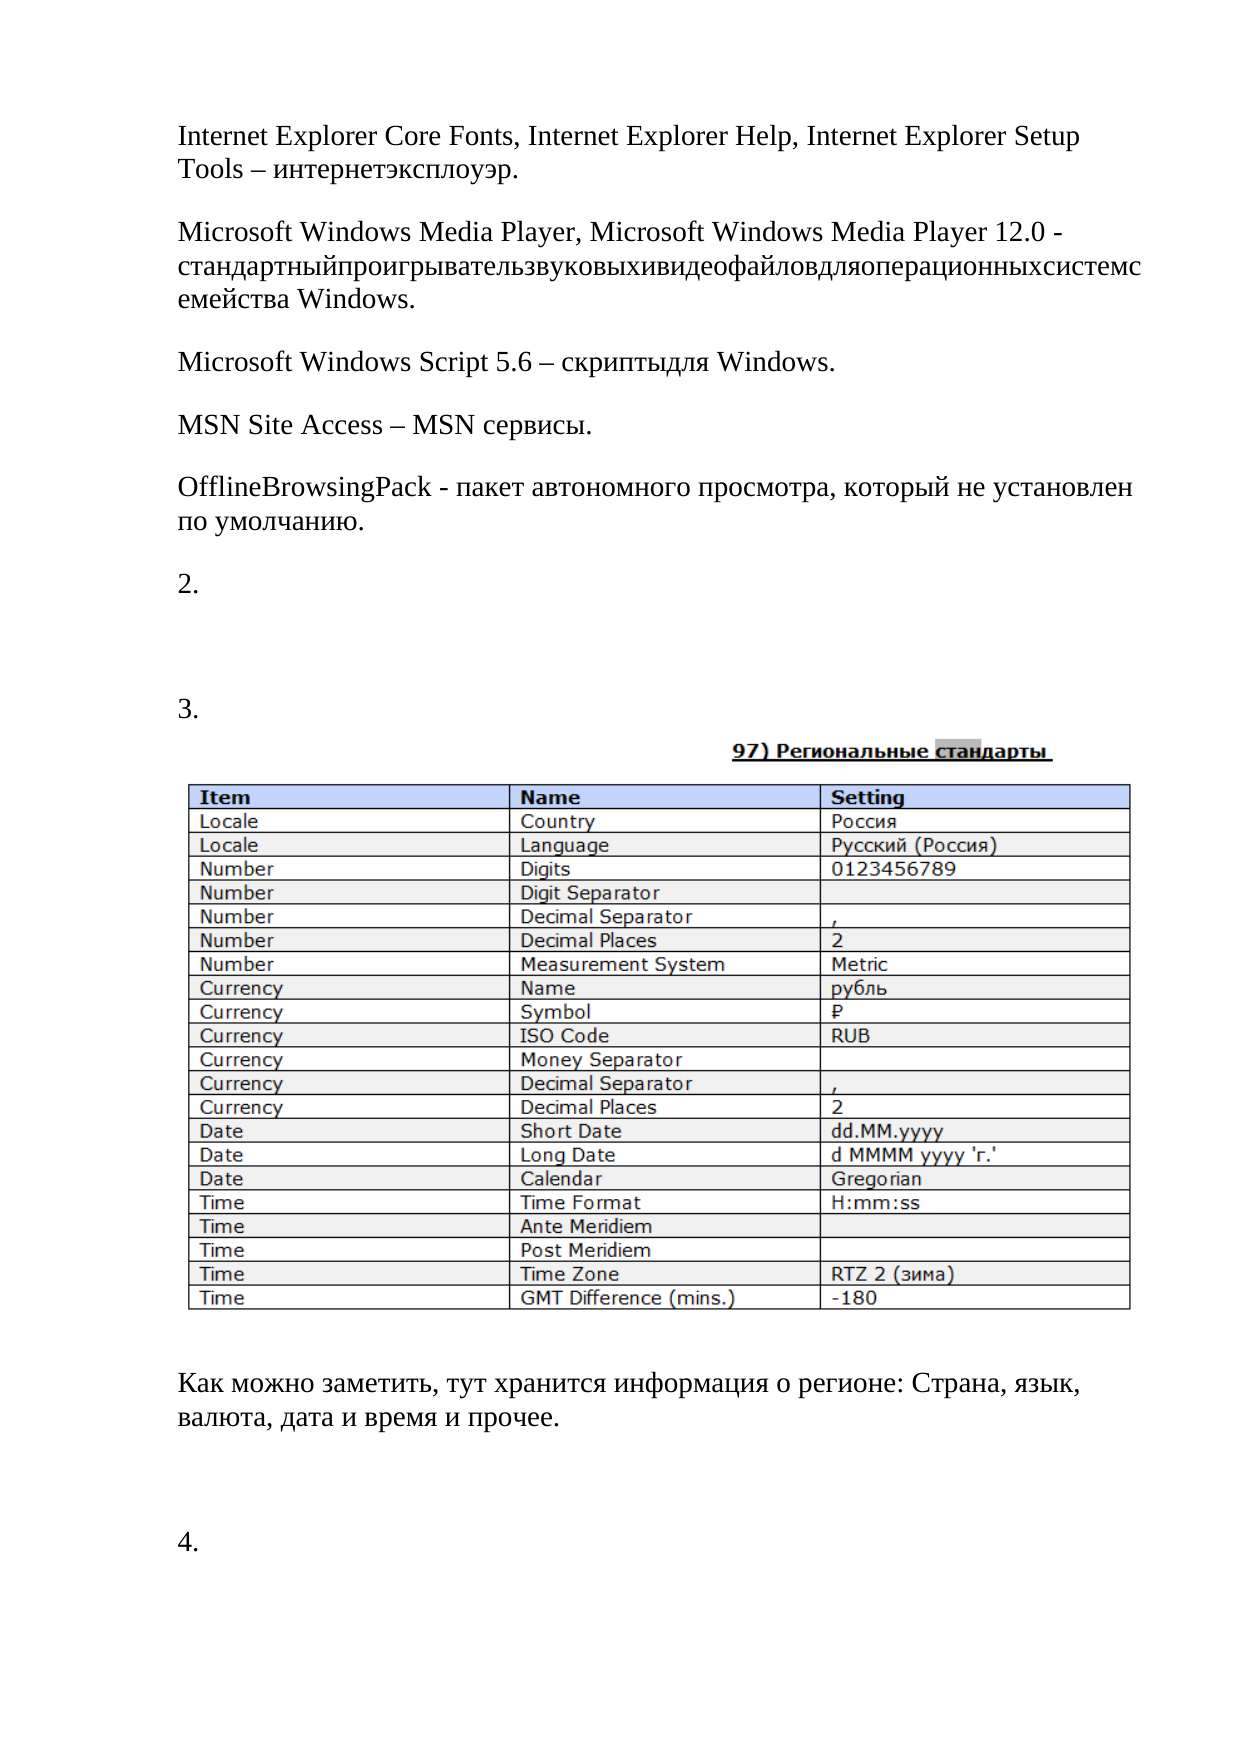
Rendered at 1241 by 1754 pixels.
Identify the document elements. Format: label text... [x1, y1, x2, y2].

text 2. [177, 566, 1152, 599]
text Как можно заметить, тут хранится информация о регионе: Страна, язык, валюта, дата и время и прочее. [177, 1365, 1152, 1432]
text Microsoft Windows Media Player, Microsoft Windows Media Player 12.0 - стандартныйпроигрывательзвуковыхивидеофайловдляоперационныхсистемсемейства Windows. [177, 214, 1152, 315]
text 4. [177, 1524, 1152, 1558]
text Internet Explorer Core Fonts, Internet Explorer Help, Internet Explorer Setup Tools – интернетэксплоуэр. [177, 118, 1152, 185]
text OfflineBrowsingPack - пакет автономного просмотра, который не установлен по умолчанию. [177, 469, 1152, 537]
text Microsoft Windows Script 5.6 – скриптыдля Windows. [177, 344, 1152, 378]
picture [177, 724, 1152, 1336]
text MSN Site Access – MSN сервисы. [177, 407, 1152, 440]
text 3. [177, 691, 1152, 724]
